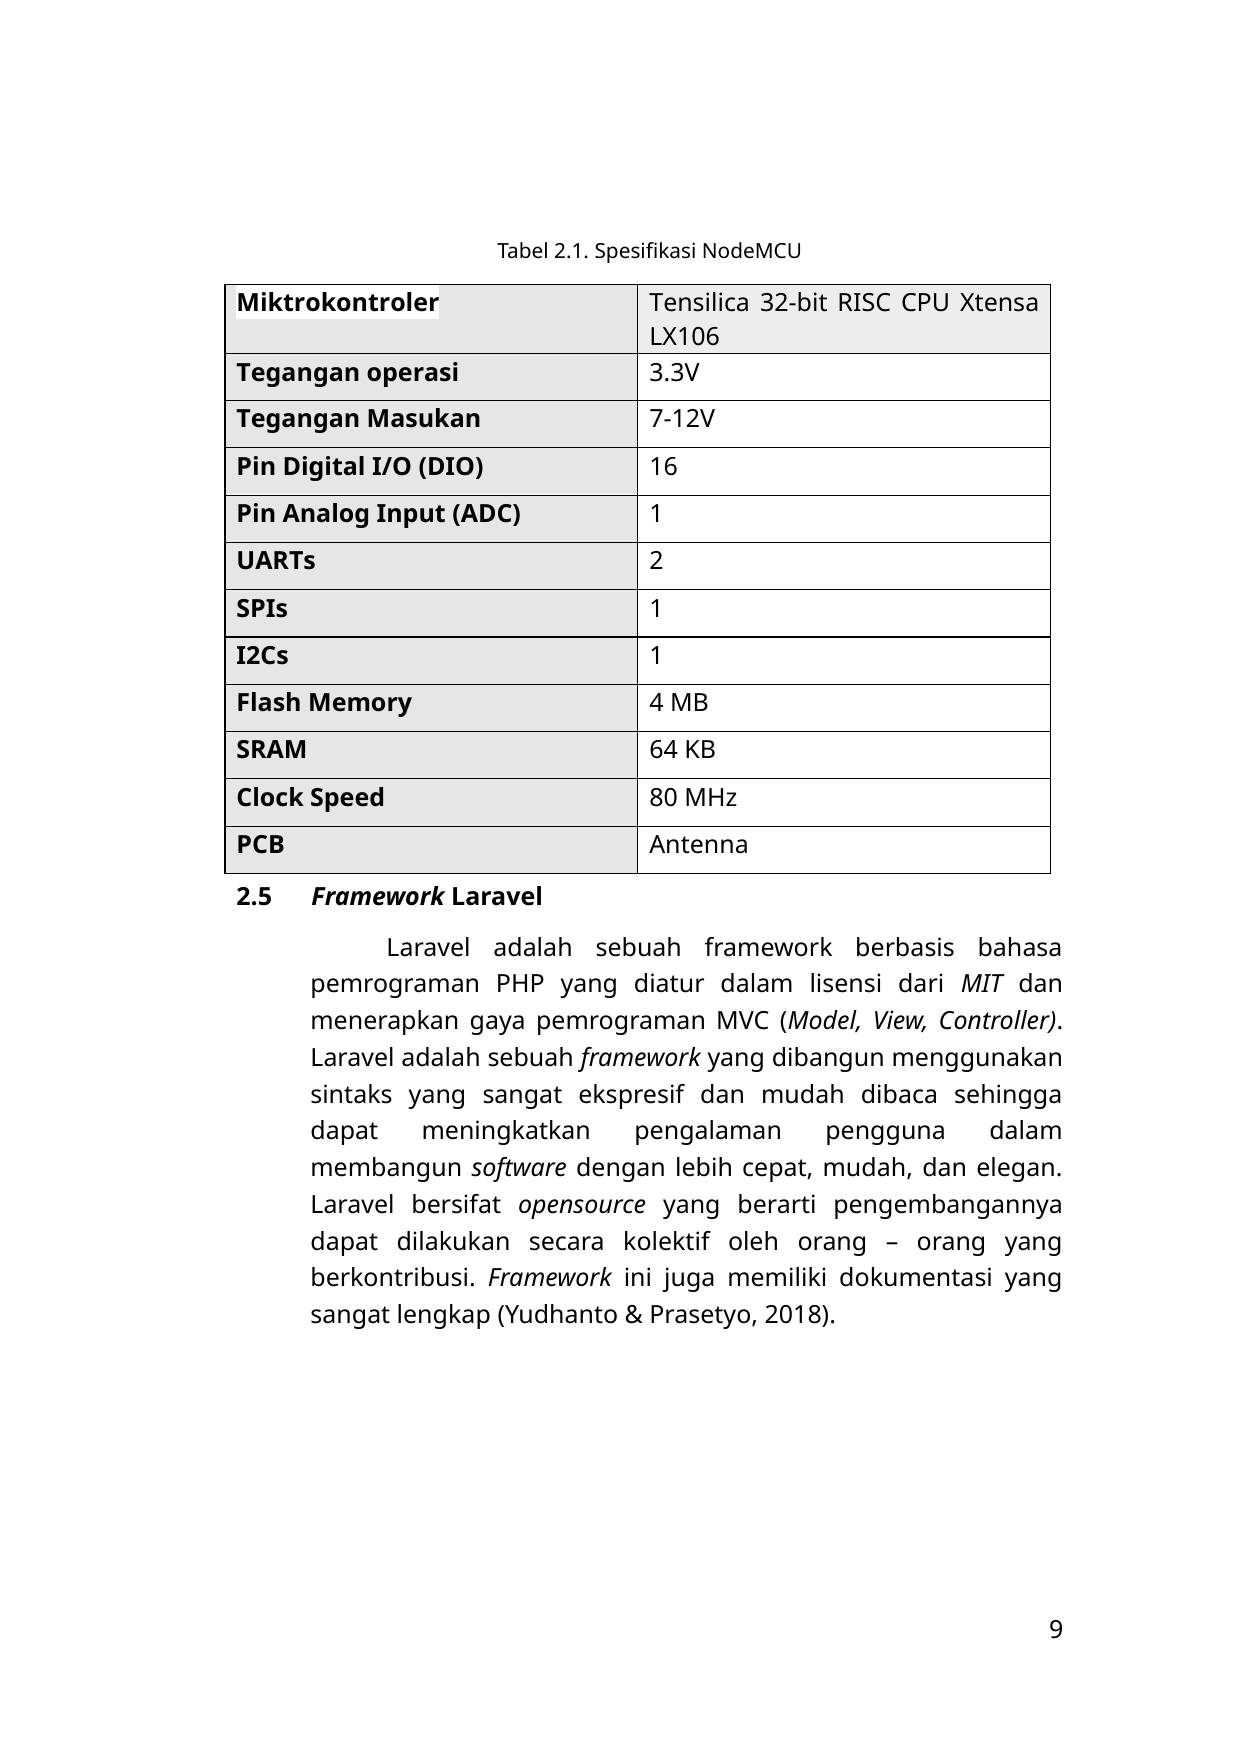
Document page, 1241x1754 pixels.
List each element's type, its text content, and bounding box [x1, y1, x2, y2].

table_cell Tegangan operasi [226, 354, 637, 400]
table_cell 16 [638, 448, 1050, 494]
table_cell Flash Memory [226, 685, 637, 731]
table_cell 3.3V [638, 354, 1050, 400]
subtitle Framework Laravel [236, 878, 1063, 912]
table_cell Pin Digital I/O (DIO) [226, 448, 637, 494]
table_cell Antenna [638, 827, 1050, 873]
text Tabel 2.1. Spesifikasi NodeMCU [236, 236, 1063, 265]
text Laravel adalah sebuah framework berbasis bahasa pemrograman PHP yang diatur dalam lisensi dari MIT dan menerapkan gaya pemrograman MVC (Model, View, Controller). Laravel adalah sebuah framework yang dibangun menggunakan sintaks yang sangat ekspresif dan mudah dibaca sehingga dapat meningkatkan pengalaman pengguna dalam membangun software dengan lebih cepat, mudah, dan elegan. Laravel bersifat opensource yang berarti pengembangannya dapat dilakukan secara kolektif oleh orang – orang yang berkontribusi. Framework ini juga memiliki dokumentasi yang sangat lengkap (Yudhanto & Prasetyo, 2018). [310, 929, 1063, 1331]
table_cell Tegangan Masukan [226, 401, 637, 447]
table_cell 1 [638, 638, 1050, 684]
table_cell Clock Speed [226, 779, 637, 826]
table_cell Pin Analog Input (ADC) [226, 496, 637, 542]
table_cell 7-12V [638, 401, 1050, 447]
table_cell PCB [226, 827, 637, 873]
table_cell UARTs [226, 543, 637, 589]
table_cell I2Cs [226, 638, 637, 684]
table_header Tensilica 32-bit RISC CPU Xtensa LX106 [638, 285, 1050, 353]
table_cell 1 [638, 590, 1050, 636]
table_cell 80 MHz [638, 779, 1050, 826]
table_cell SPIs [226, 590, 637, 636]
table_cell 2 [638, 543, 1050, 589]
table_cell 4 MB [638, 685, 1050, 731]
table_cell 64 KB [638, 732, 1050, 778]
table_cell SRAM [226, 732, 637, 778]
table_header Miktrokontroler [226, 285, 637, 353]
table_cell 1 [638, 496, 1050, 542]
